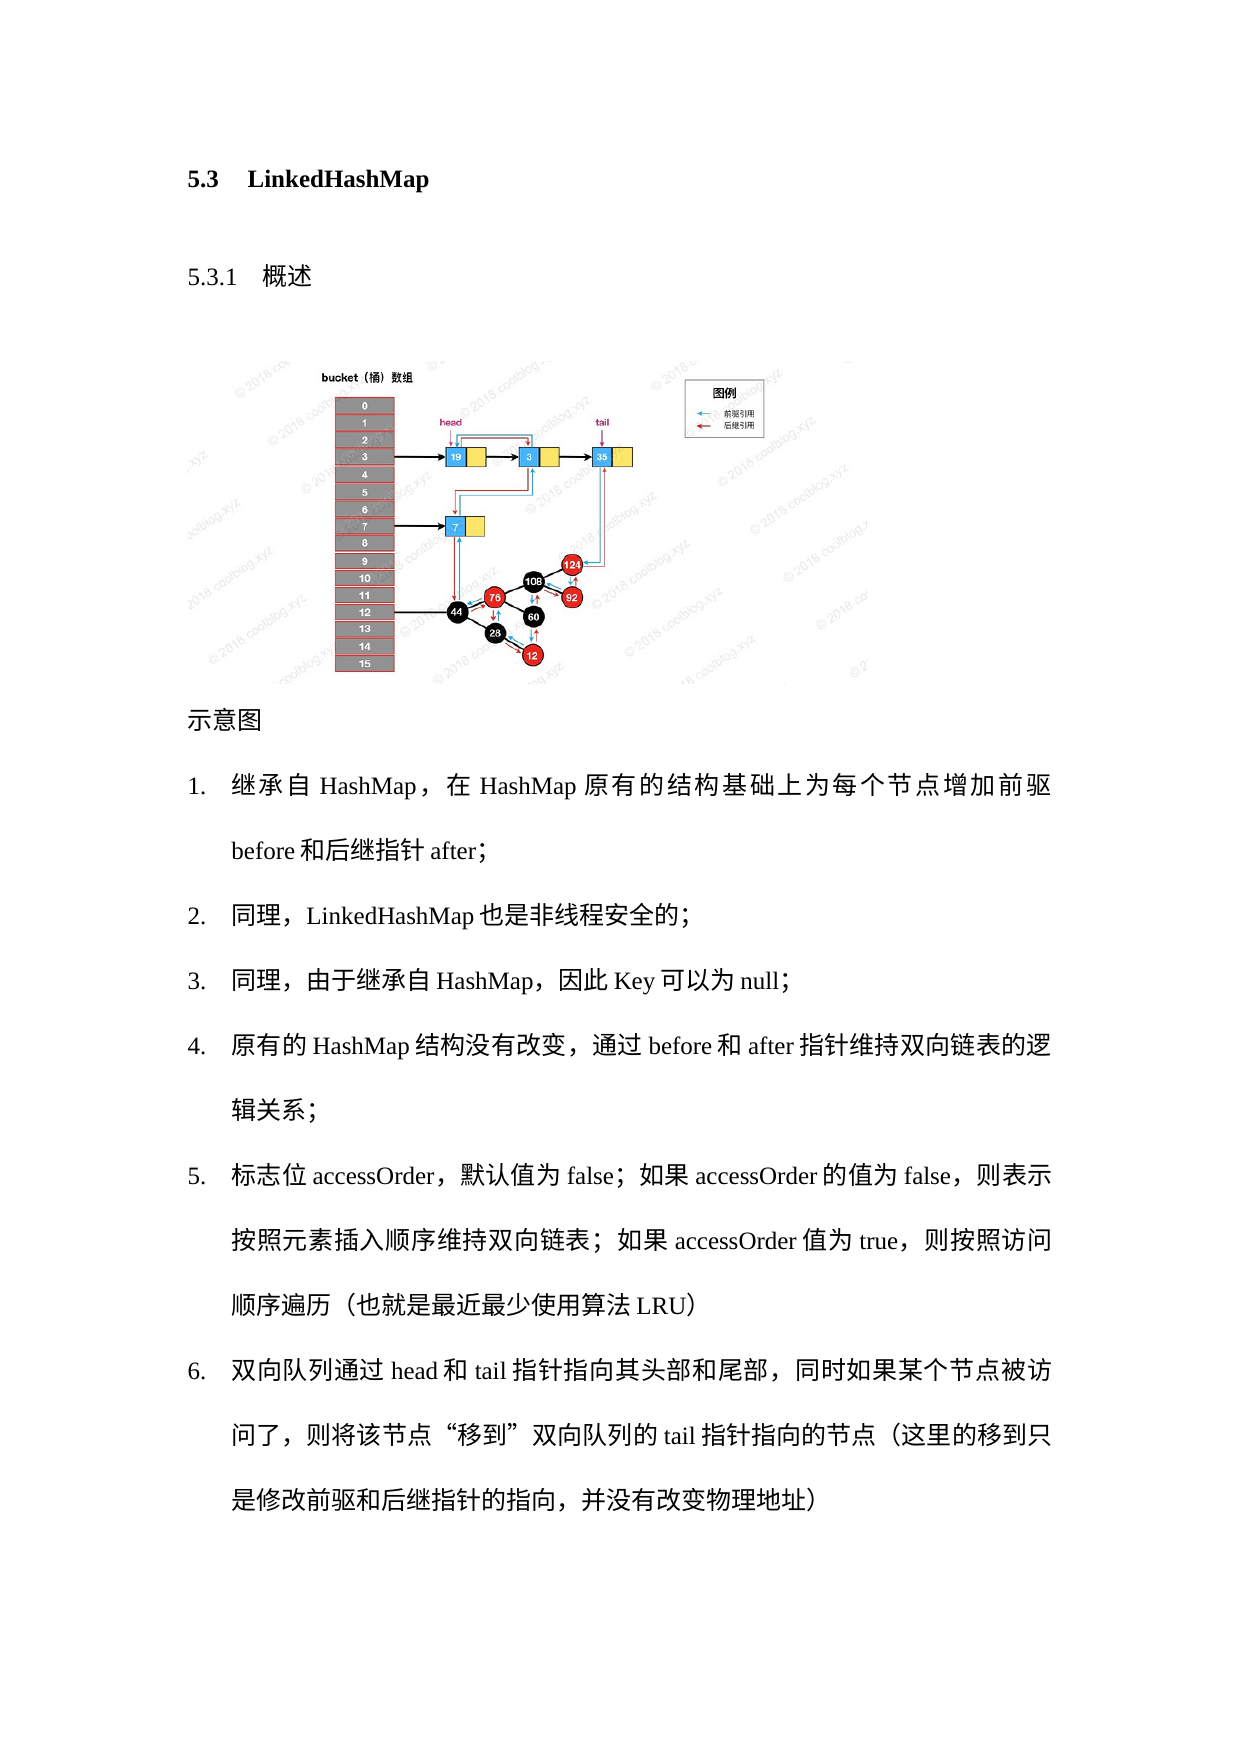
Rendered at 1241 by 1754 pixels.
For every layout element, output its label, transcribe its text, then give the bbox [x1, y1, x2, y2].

subtitle LinkedHashMap [187, 162, 1053, 194]
list 原有的HashMap结构没有改变，通过before和after指针维持双向链表的逻辑关系； [187, 1011, 1053, 1141]
list 双向队列通过head和tail指针指向其头部和尾部，同时如果某个节点被访问了，则将该节点“移到”双向队列的tail指针指向的节点（这里的移到只是修改前驱和后继指针的指向，并没有改变物理地址） [187, 1336, 1053, 1531]
list 同理，LinkedHashMap也是非线程安全的； [187, 881, 1053, 946]
picture [187, 361, 868, 684]
list 标志位accessOrder，默认值为false；如果accessOrder的值为false，则表示按照元素插入顺序维持双向链表；如果accessOrder值为true，则按照访问顺序遍历（也就是最近最少使用算法LRU） [187, 1141, 1053, 1336]
text 示意图 [187, 686, 1053, 751]
list 继承自HashMap，在HashMap原有的结构基础上为每个节点增加前驱before和后继指针after； [187, 751, 1053, 881]
list 同理，由于继承自HashMap，因此Key可以为null； [187, 946, 1053, 1011]
subtitle 概述 [187, 242, 1053, 307]
